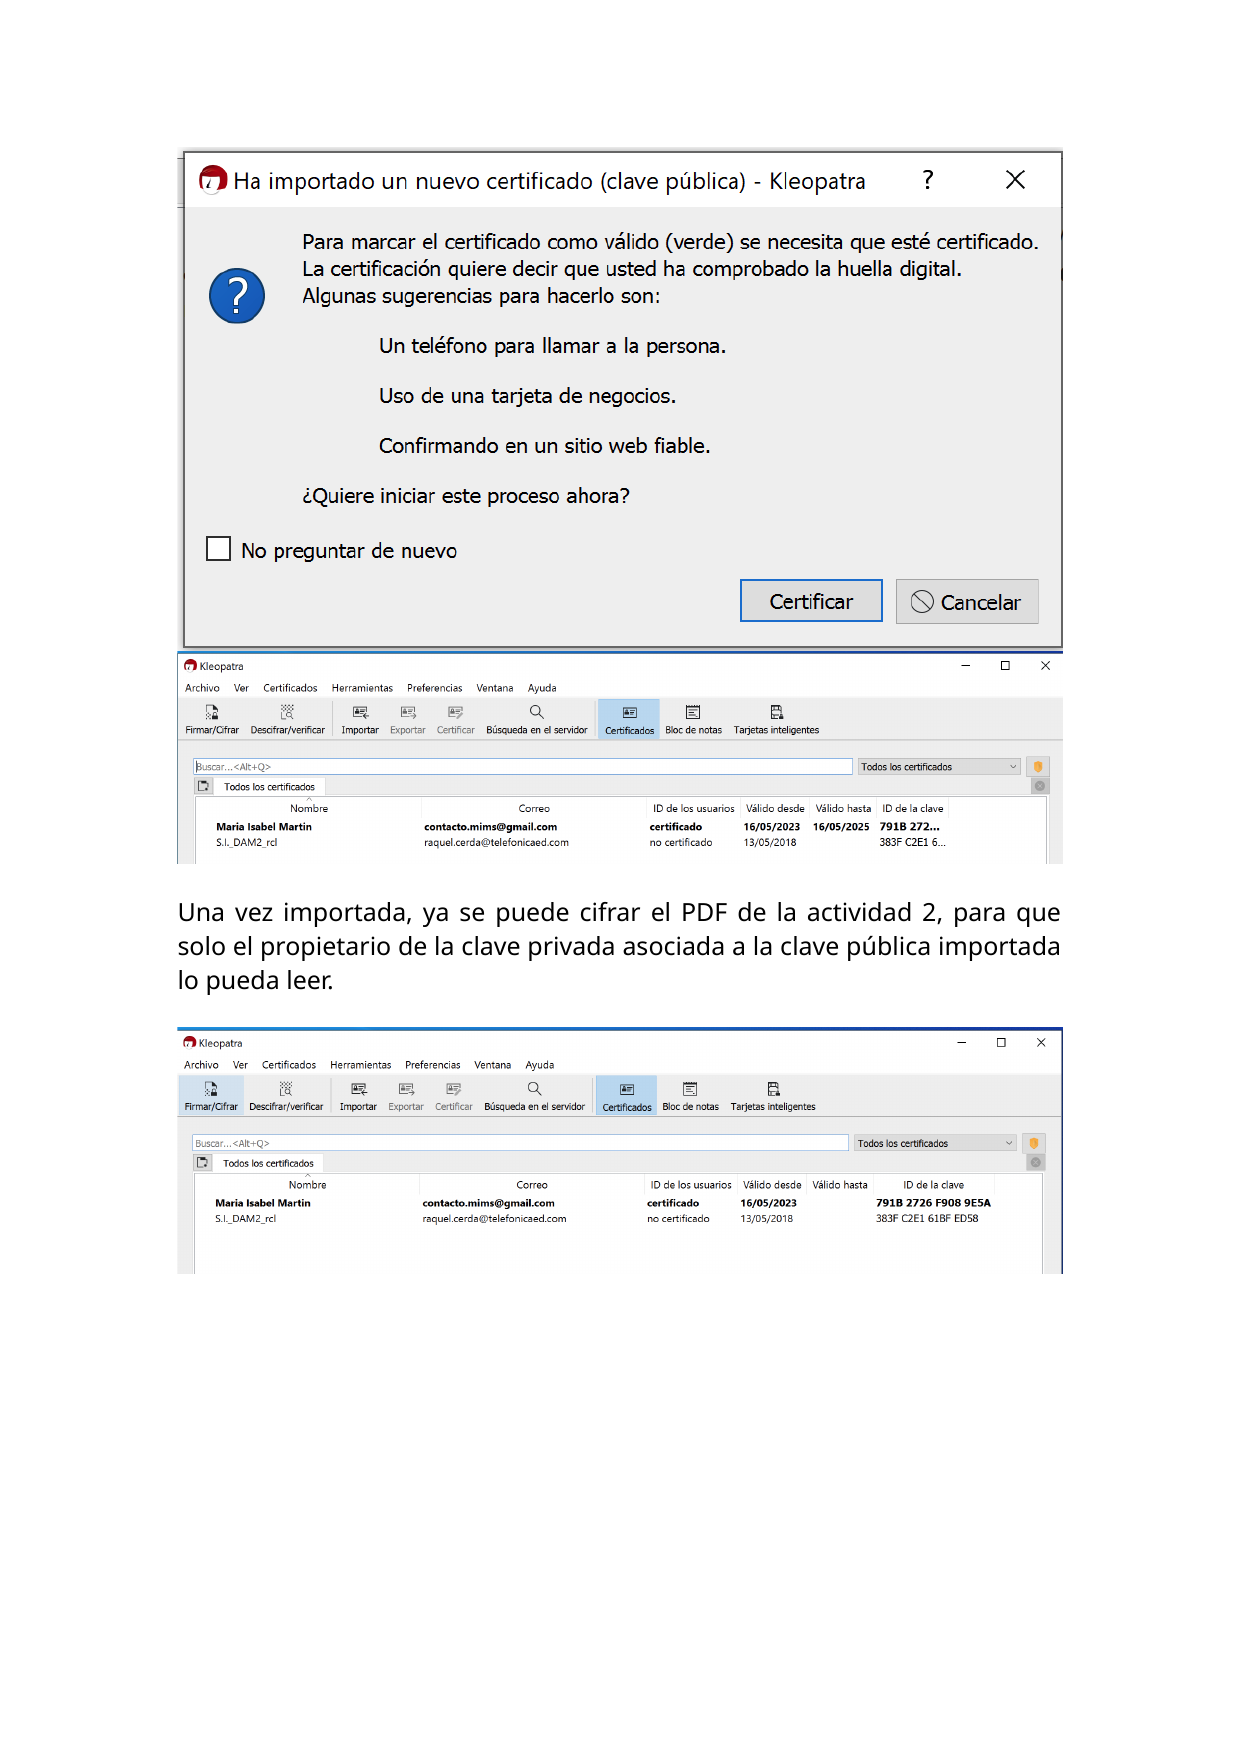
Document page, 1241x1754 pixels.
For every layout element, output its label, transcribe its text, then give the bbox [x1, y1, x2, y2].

picture [177, 1027, 1063, 1274]
picture [177, 147, 1063, 864]
text Una vez importada, ya se puede cifrar el PDF de la actividad 2, para que solo el propietario de la clave privada asociada a la clave pública importada lo pueda leer. [177, 894, 1063, 997]
